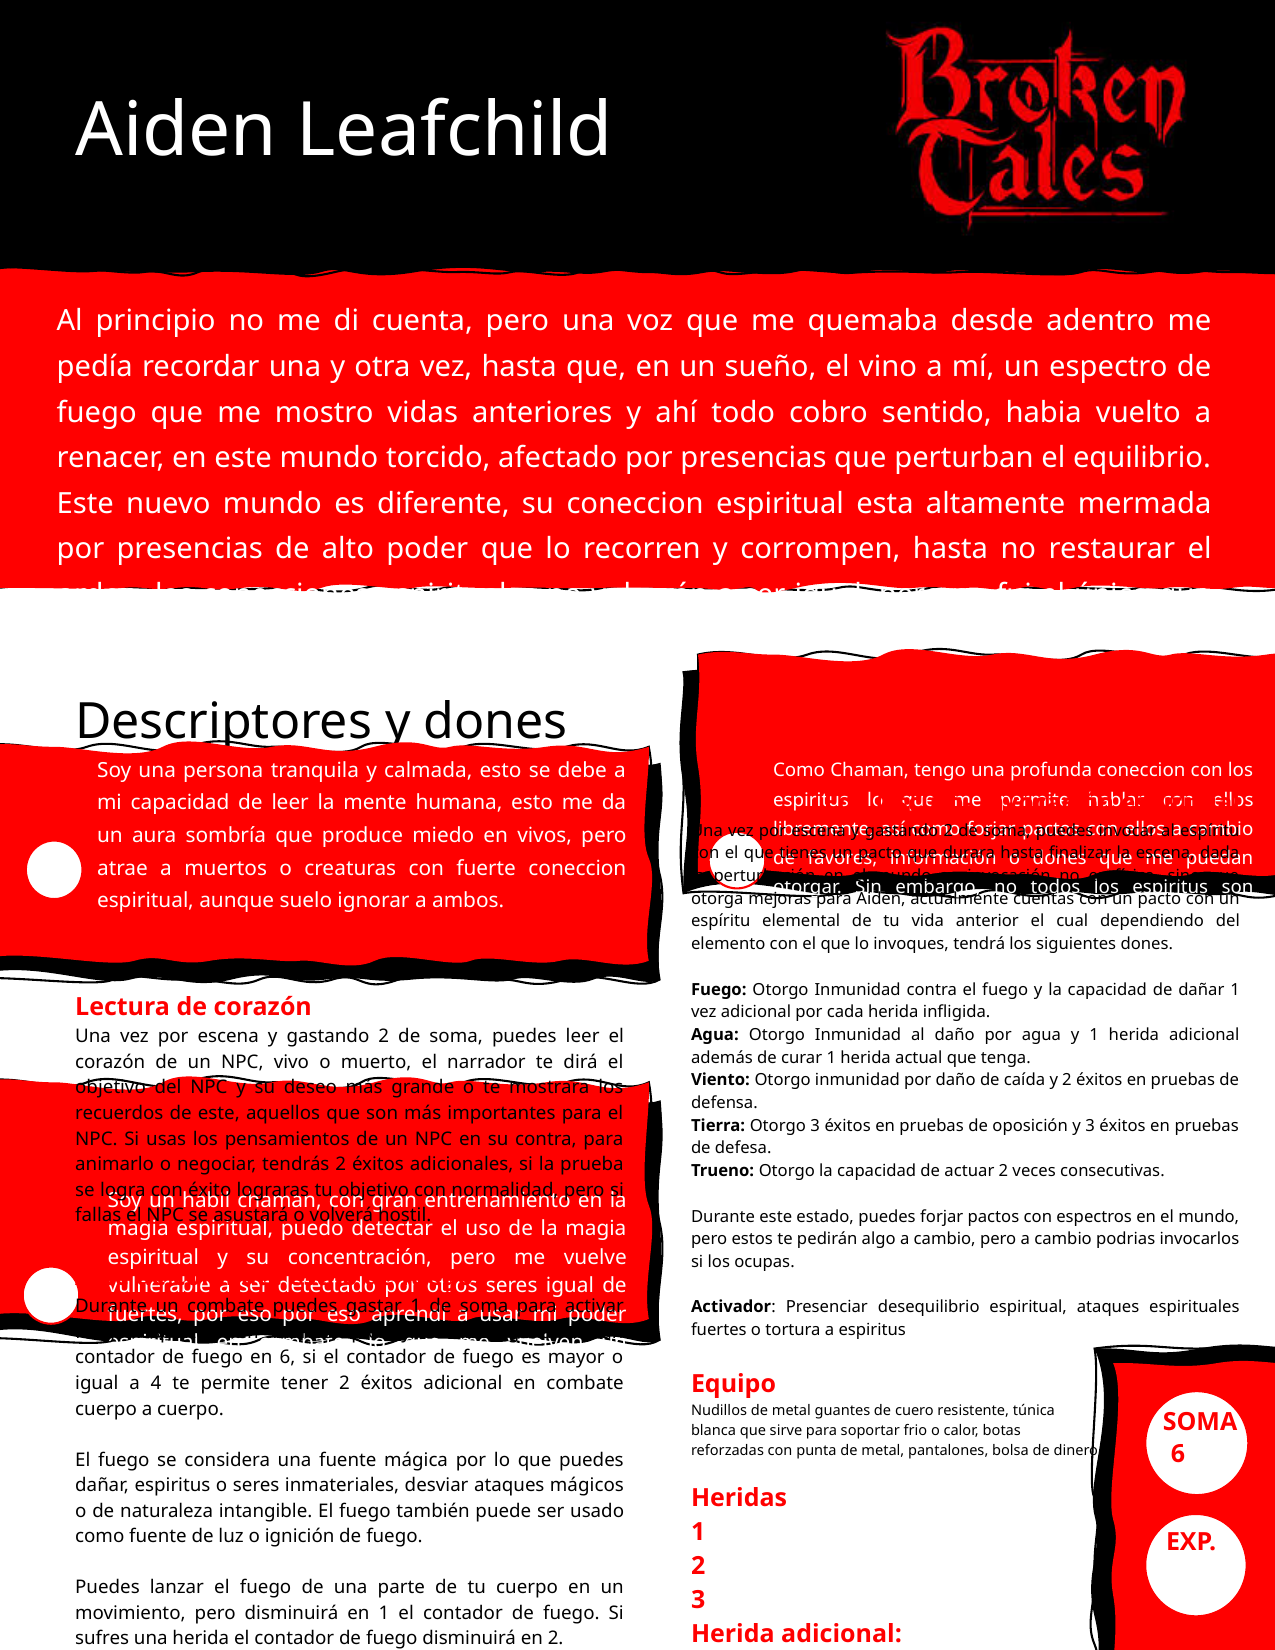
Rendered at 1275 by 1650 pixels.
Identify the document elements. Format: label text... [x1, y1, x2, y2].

table_cell Una vez por escena y gastando 2 de soma, puedes invocar al espíritu con el que tienes un pacto que durara hasta finalizar la escena, dada la perturbación en el mundo su invocación no es física, sino que otorga mejoras para Aiden, actualmente cuentas con un pacto con un espíritu elemental de tu vida anterior el cual dependiendo del elemento con el que lo invoques, tendrá los siguientes dones. Fuego: Otorgo Inmunidad contra el fuego y la capacidad de dañar 1 vez adicional por cada herida infligida. Agua: Otorgo Inmunidad al daño por agua y 1 herida adicional además de curar 1 herida actual que tenga. Viento: Otorgo inmunidad por daño de caída y 2 éxitos en pruebas de defensa. Tierra: Otorgo 3 éxitos en pruebas de oposición y 3 éxitos en pruebas de defesa. Trueno: Otorgo la capacidad de actuar 2 veces consecutivas. Durante este estado, puedes forjar pactos con espectros en el mundo, pero estos te pedirán algo a cambio, pero a cambio podrias invocarlos si los ocupas. Activador: Presenciar desequilibrio espiritual, ataques espirituales fuertes o tortura a espiritus [680, 818, 1251, 1366]
table_cell Una vez por escena y gastando 2 de soma, puedes leer el corazón de un NPC, vivo o muerto, el narrador te dirá el objetivo del NPC y su deseo más grande o te mostrara los recuerdos de este, aquellos que son más importantes para el NPC. Si usas los pensamientos de un NPC en su contra, para animarlo o negociar, tendrás 2 éxitos adicionales, si la prueba se logra con éxito lograras tu objetivo con normalidad, pero si fallas el NPC se asustará o volverá hostil. [64, 1023, 636, 1227]
table_cell Equipo [680, 1366, 1251, 1400]
table_header Ego Oscuro- Invocación espiritual [680, 784, 1251, 818]
picture [811, 0, 1275, 261]
table_header Lectura de corazón [64, 989, 636, 1023]
table_cell Heridas 1 2 3 Herida adicional: [680, 1480, 1251, 1650]
text Aiden Leafchild [75, 75, 811, 177]
table_cell Nudillos de metal guantes de cuero resistente, túnica blanca que sirve para soportar frio o calor, botas reforzadas con punta de metal, pantalones, bolsa de dinero. [680, 1400, 1251, 1460]
text Descriptores y dones [75, 685, 683, 753]
table_cell Durante un combate puedes gastar 1 de soma para activar fuego espiritual en manos, pies y rodillas, ganando un contador de fuego en 6, si el contador de fuego es mayor o igual a 4 te permite tener 2 éxitos adicional en combate cuerpo a cuerpo. El fuego se considera una fuente mágica por lo que puedes dañar, espiritus o seres inmateriales, desviar ataques mágicos o de naturaleza intangible. El fuego también puede ser usado como fuente de luz o ignición de fuego. Puedes lanzar el fuego de una parte de tu cuerpo en un movimiento, pero disminuirá en 1 el contador de fuego. Si sufres una herida el contador de fuego disminuirá en 2. [64, 1293, 636, 1650]
table_header Arte de combate estilo de fuego [64, 1259, 636, 1293]
table_cell [680, 1460, 1251, 1480]
